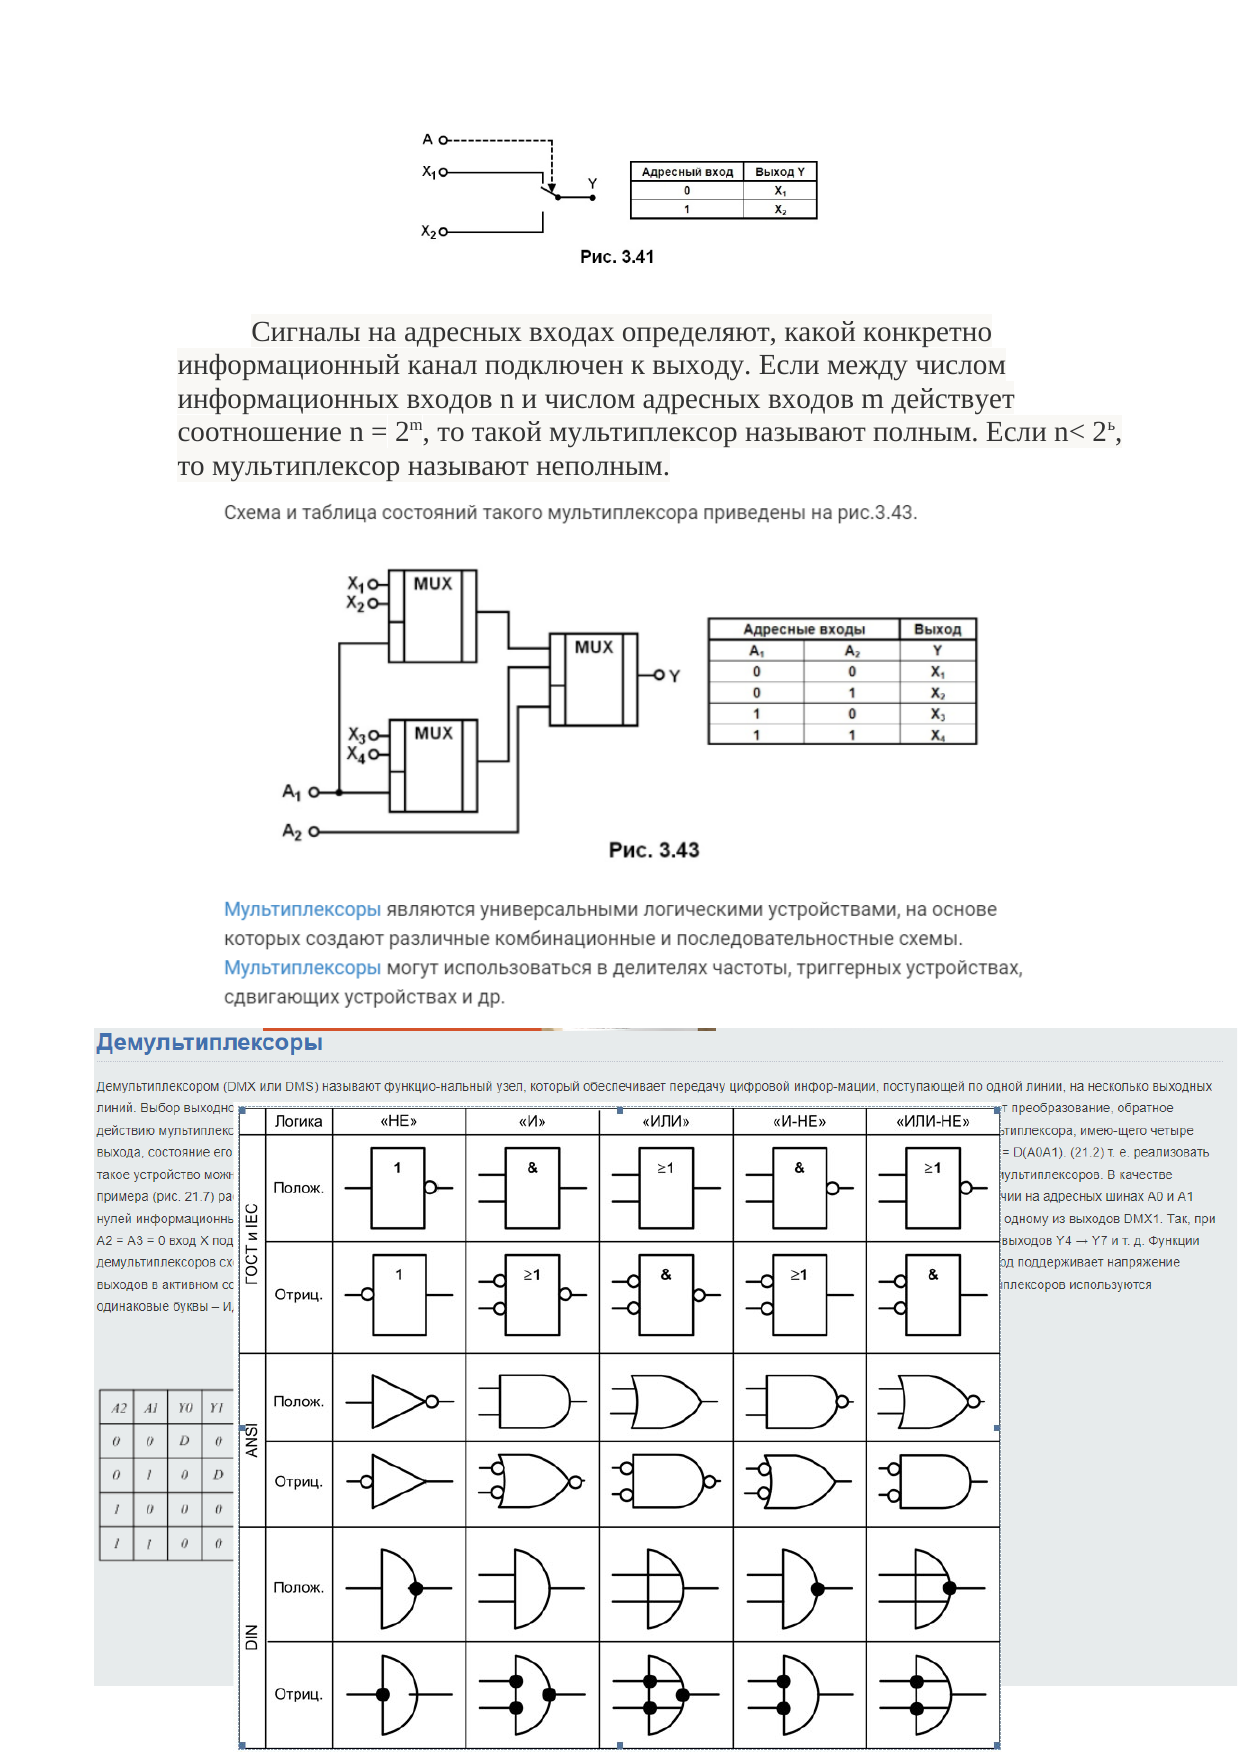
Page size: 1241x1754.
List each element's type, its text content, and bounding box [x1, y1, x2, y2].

picture [93, 1028, 1237, 1752]
picture [415, 122, 821, 270]
picture [200, 492, 1035, 1021]
text Сигналы на адресных входах определяют, какой конкретно информационный канал подключен к выходу. Если между числом информационных входов n и числом адресных входов m действует соотношение n = 2m, то такой мультиплексор называют полным. Если n< 2ь, то мультиплексор называют неполным. [177, 314, 1152, 482]
